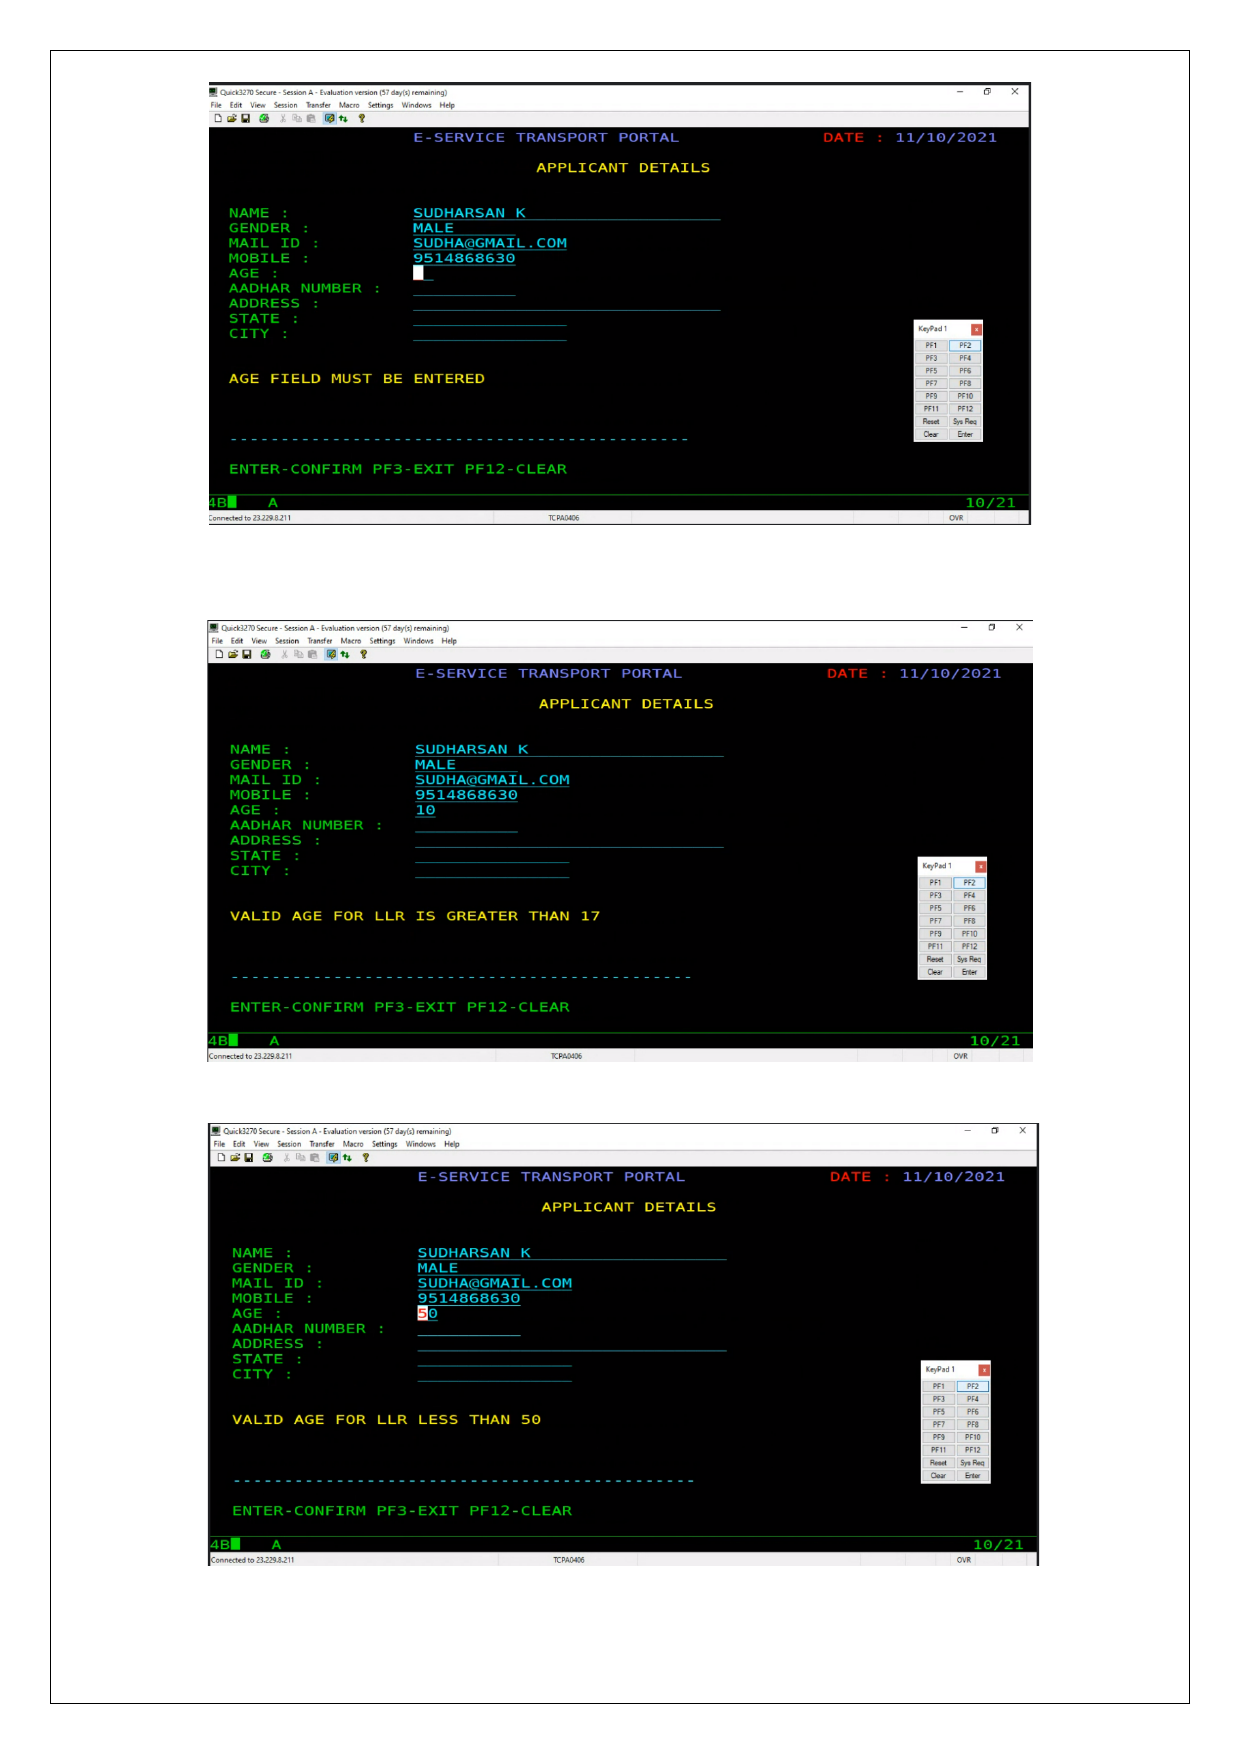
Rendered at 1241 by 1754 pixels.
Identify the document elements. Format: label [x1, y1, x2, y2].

picture [207, 1123, 1040, 1566]
picture [207, 620, 1033, 1062]
picture [209, 82, 1032, 525]
